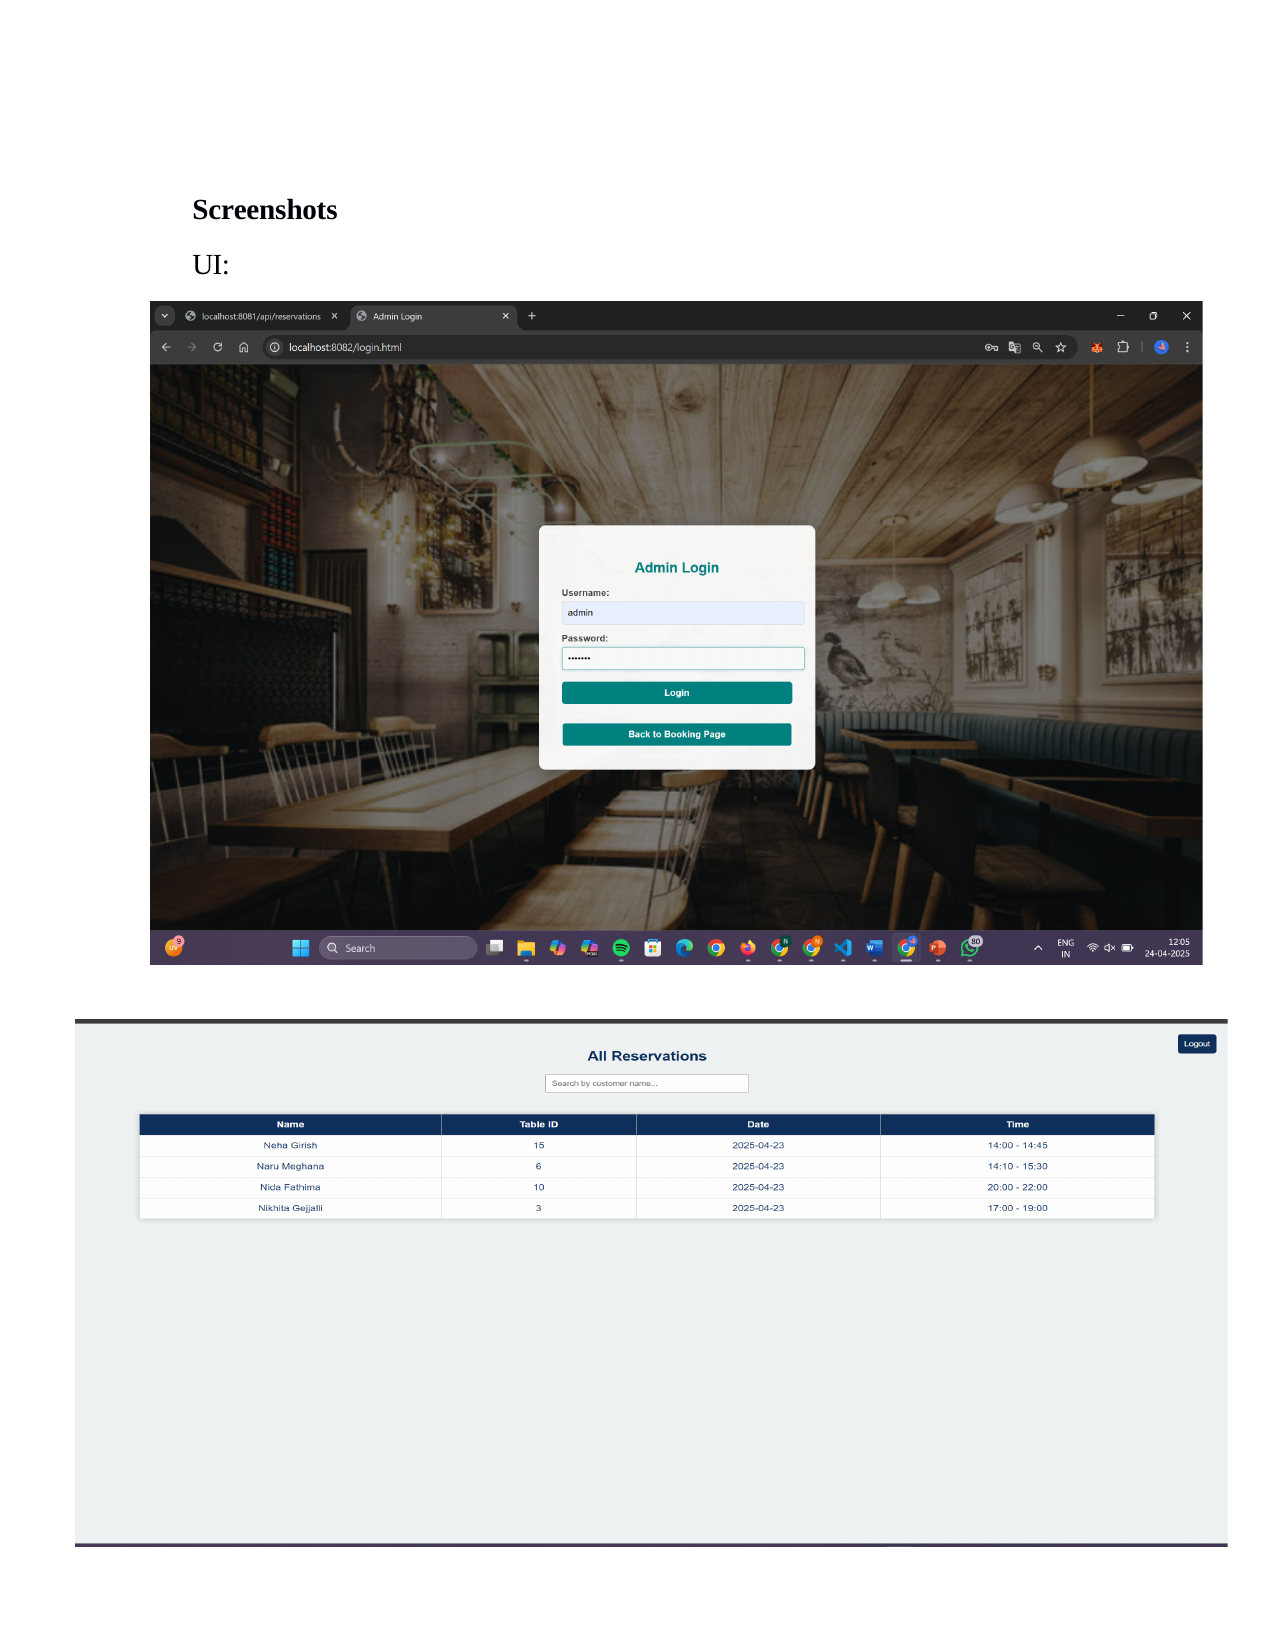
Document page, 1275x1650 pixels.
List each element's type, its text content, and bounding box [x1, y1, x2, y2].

picture [150, 301, 1203, 965]
subtitle Screenshots [192, 192, 1275, 226]
subtitle UI: [192, 247, 1275, 280]
picture [75, 1019, 1228, 1547]
